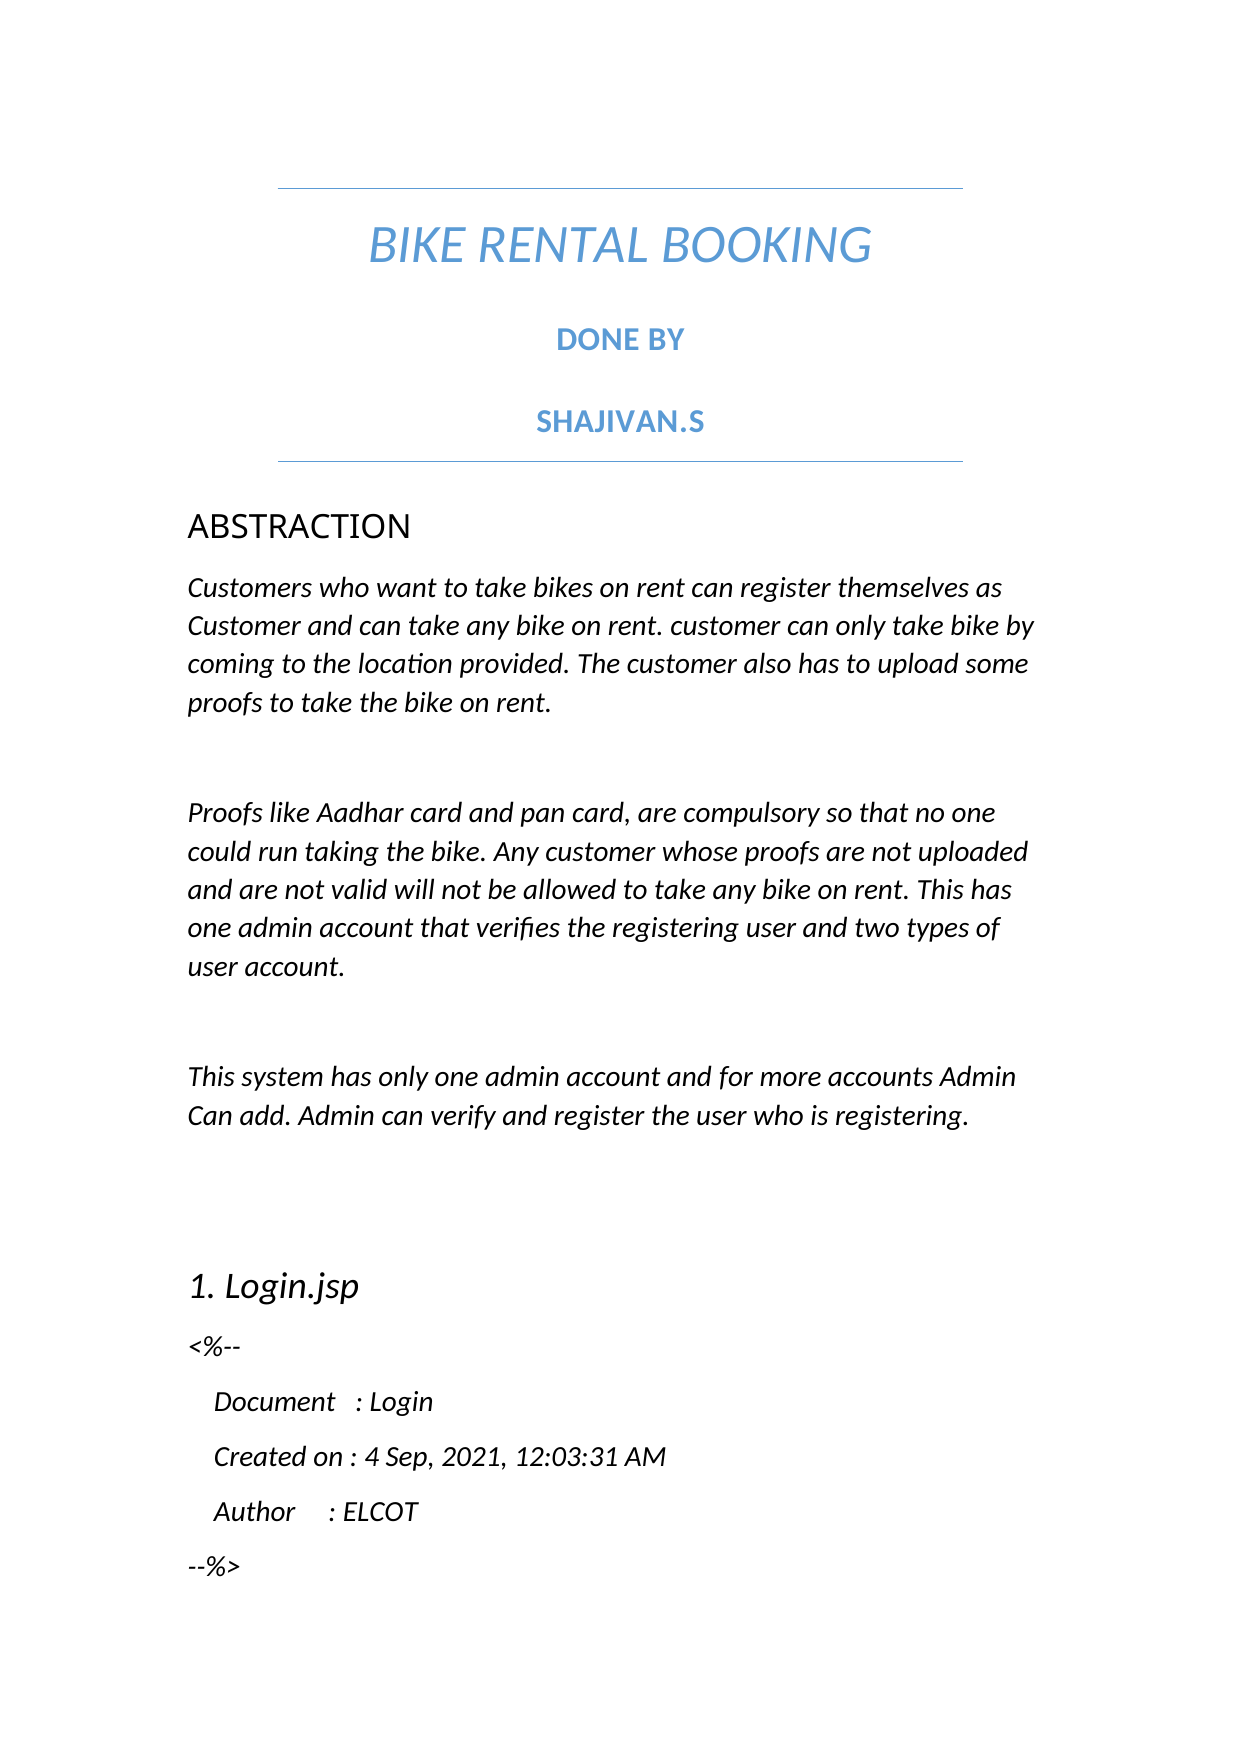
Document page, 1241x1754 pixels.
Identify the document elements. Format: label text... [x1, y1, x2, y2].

text DONE BY [277, 296, 963, 359]
text Author : ELCOT [187, 1493, 1053, 1529]
text Document : Login [187, 1383, 1053, 1419]
text <%-- [187, 1328, 1053, 1364]
text --%> [187, 1548, 1053, 1584]
text ABSTRACTION [187, 503, 1053, 548]
text BIKE RENTAL BOOKING [277, 189, 963, 276]
text This system has only one admin account and for more accounts Admin Can add. Admin can verify and register the user who is registering. [187, 1058, 1053, 1132]
text Customers who want to take bikes on rent can register themselves as Customer and can take any bike on rent. customer can only take bike by coming to the location provided. The customer also has to upload some proofs to take the bike on rent. [187, 569, 1053, 719]
text SHAJIVAN.S [277, 378, 963, 462]
text Created on : 4 Sep, 2021, 12:03:31 AM [187, 1438, 1053, 1474]
text Proofs like Aadhar card and pan card, are compulsory so that no one could run taking the bike. Any customer whose proofs are not uploaded and are not valid will not be allowed to take any bike on rent. This has one admin account that verifies the registering user and two types of user account. [187, 794, 1053, 983]
list Login.jsp [187, 1262, 1053, 1308]
